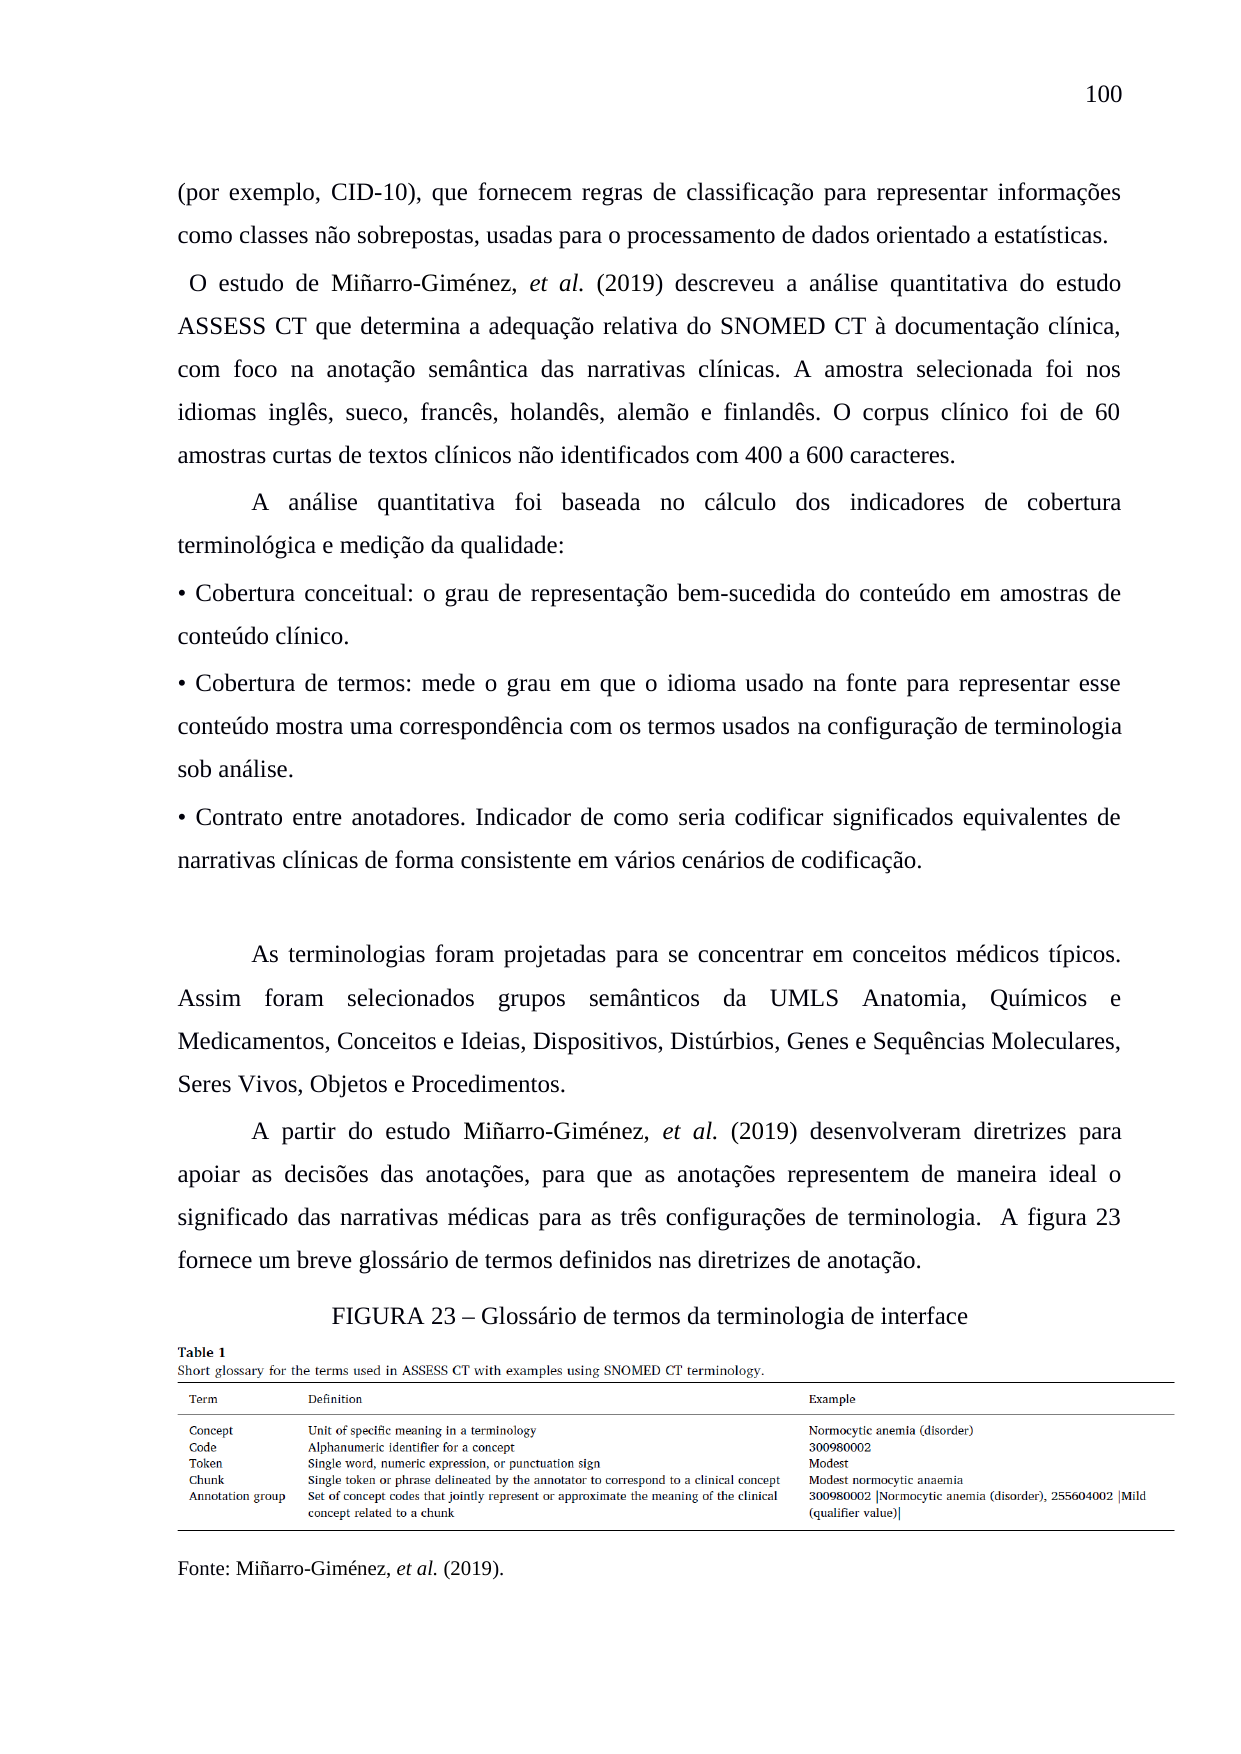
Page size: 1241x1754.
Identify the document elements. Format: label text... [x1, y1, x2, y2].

text • Cobertura conceitual: o grau de representação bem-sucedida do conteúdo em amostras de conteúdo clínico. [177, 578, 1122, 650]
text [177, 177, 1122, 249]
text A partir do estudo Miñarro-Giménez, et al. (2019) desenvolveram diretrizes para apoiar as decisões das anotações, para que as anotações representem de maneira ideal o significado das narrativas médicas para as três configurações de terminologia. A figura 23 fornece um breve glossário de termos definidos nas diretrizes de anotação. [177, 1116, 1122, 1274]
text O estudo de Miñarro-Giménez, et al. (2019) descreveu a análise quantitativa do estudo ASSESS CT que determina a adequação relativa do SNOMED CT à documentação clínica, com foco na anotação semântica das narrativas clínicas. A amostra selecionada foi nos idiomas inglês, sueco, francês, holandês, alemão e finlandês. O corpus clínico foi de 60 amostras curtas de textos clínicos não identificados com 400 a 600 caracteres. [177, 268, 1122, 469]
picture [177, 1342, 1195, 1538]
text Fonte: Miñarro-Giménez, et al. (2019). [177, 1556, 1122, 1580]
text • Contrato entre anotadores. Indicador de como seria codificar significados equivalentes de narrativas clínicas de forma consistente em vários cenários de codificação. [177, 802, 1122, 874]
text • Cobertura de termos: mede o grau em que o idioma usado na fonte para representar esse conteúdo mostra uma correspondência com os termos usados ​​na configuração de terminologia sob análise. [177, 668, 1122, 783]
text A análise quantitativa foi baseada no cálculo dos indicadores de cobertura terminológica e medição da qualidade: [177, 487, 1122, 559]
text As terminologias foram projetadas para se concentrar em conceitos médicos típicos. Assim foram selecionados grupos semânticos da UMLS Anatomia, Químicos e Medicamentos, Conceitos e Ideias, Dispositivos, Distúrbios, Genes e Sequências Moleculares, Seres Vivos, Objetos e Procedimentos. [177, 939, 1122, 1098]
